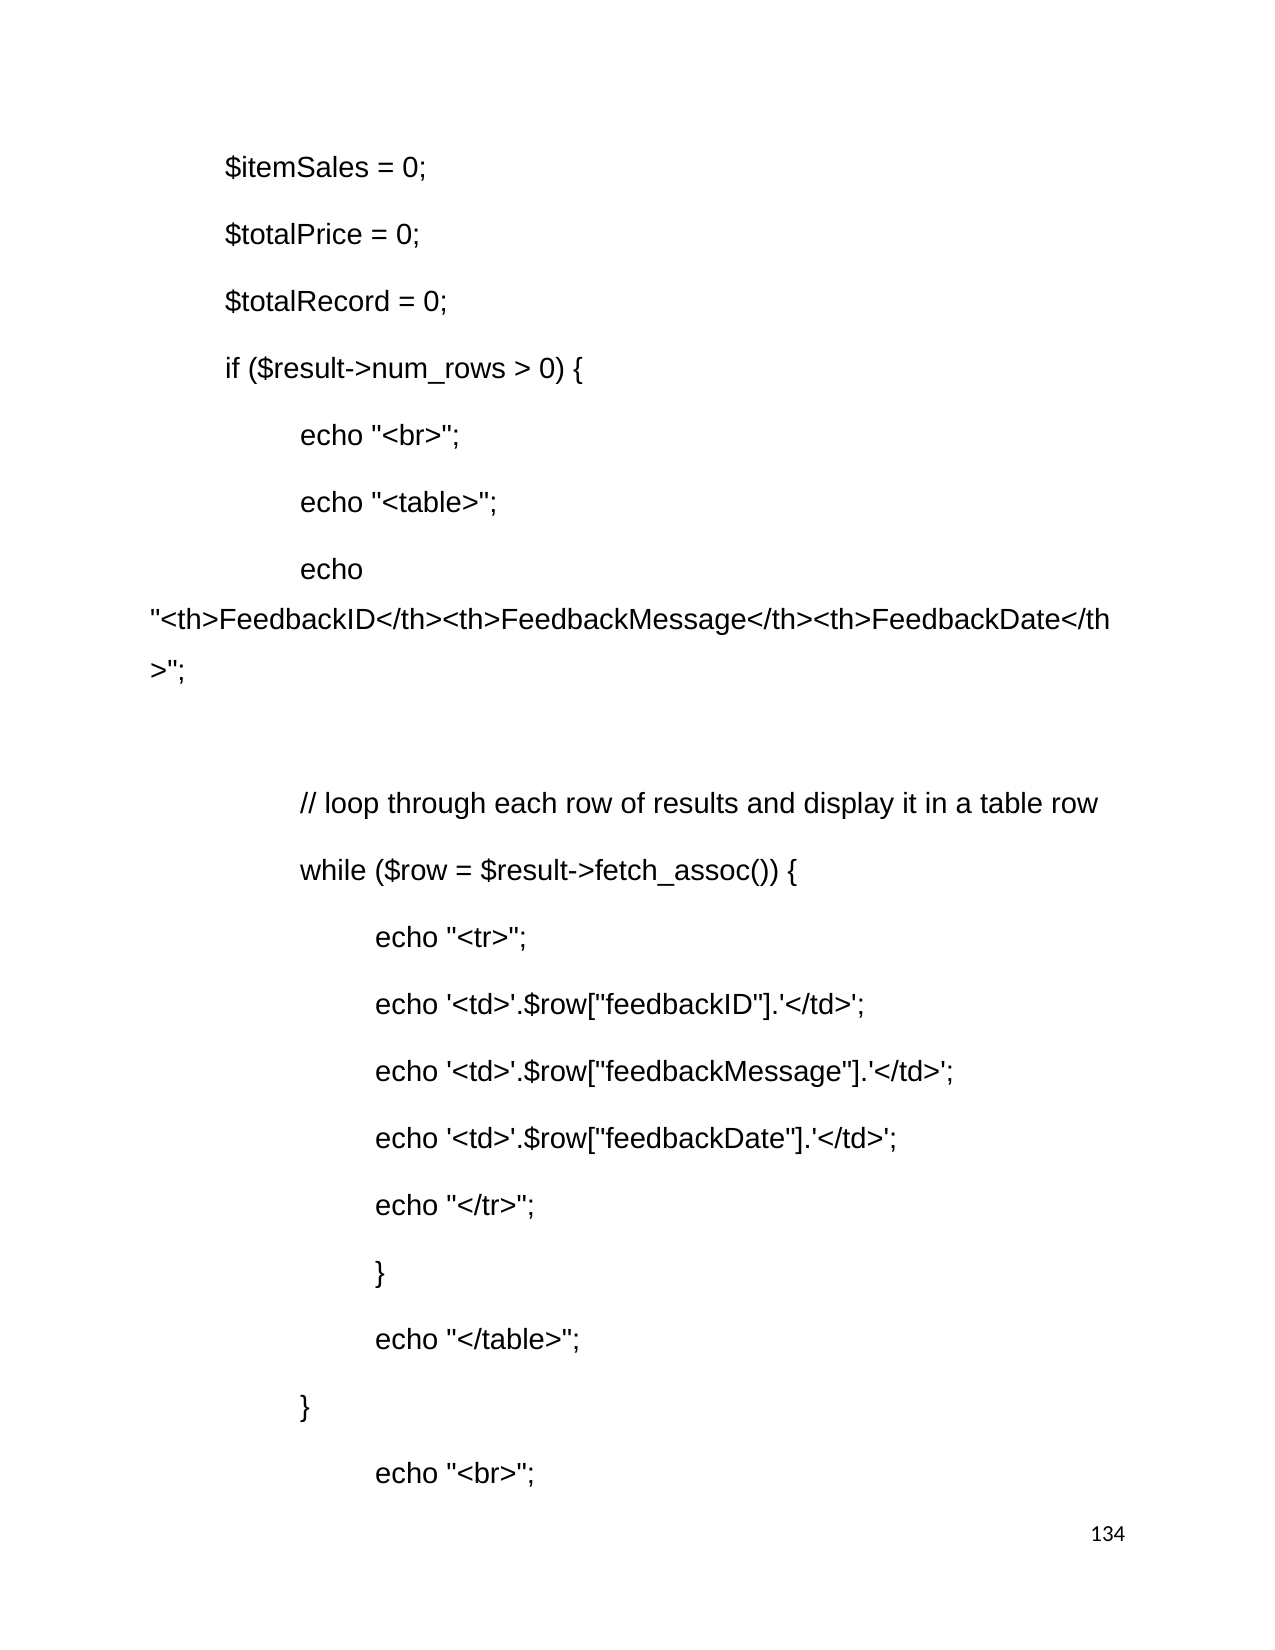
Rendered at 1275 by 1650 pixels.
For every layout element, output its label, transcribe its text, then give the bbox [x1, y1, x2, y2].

text // loop through each row of results and display it in a table row [150, 786, 1125, 820]
text echo "<th>FeedbackID</th><th>FeedbackMessage</th><th>FeedbackDate</th>"; [150, 552, 1125, 686]
text echo "</tr>"; [150, 1188, 1125, 1222]
text } [150, 1255, 1125, 1289]
text echo "<br>"; [150, 418, 1125, 451]
text $totalRecord = 0; [150, 284, 1125, 317]
text echo "</table>"; [150, 1322, 1125, 1356]
text $itemSales = 0; [150, 150, 1125, 183]
text echo '<td>'.$row["feedbackDate"].'</td>'; [150, 1121, 1125, 1155]
text $totalPrice = 0; [150, 217, 1125, 251]
text echo '<td>'.$row["feedbackID"].'</td>'; [150, 987, 1125, 1021]
text if ($result->num_rows > 0) { [150, 351, 1125, 384]
text echo "<table>"; [150, 485, 1125, 518]
text echo '<td>'.$row["feedbackMessage"].'</td>'; [150, 1054, 1125, 1088]
text while ($row = $result->fetch_assoc()) { [150, 853, 1125, 887]
text } [150, 1389, 1125, 1423]
text echo "<br>"; [150, 1456, 1125, 1490]
text echo "<tr>"; [150, 920, 1125, 954]
